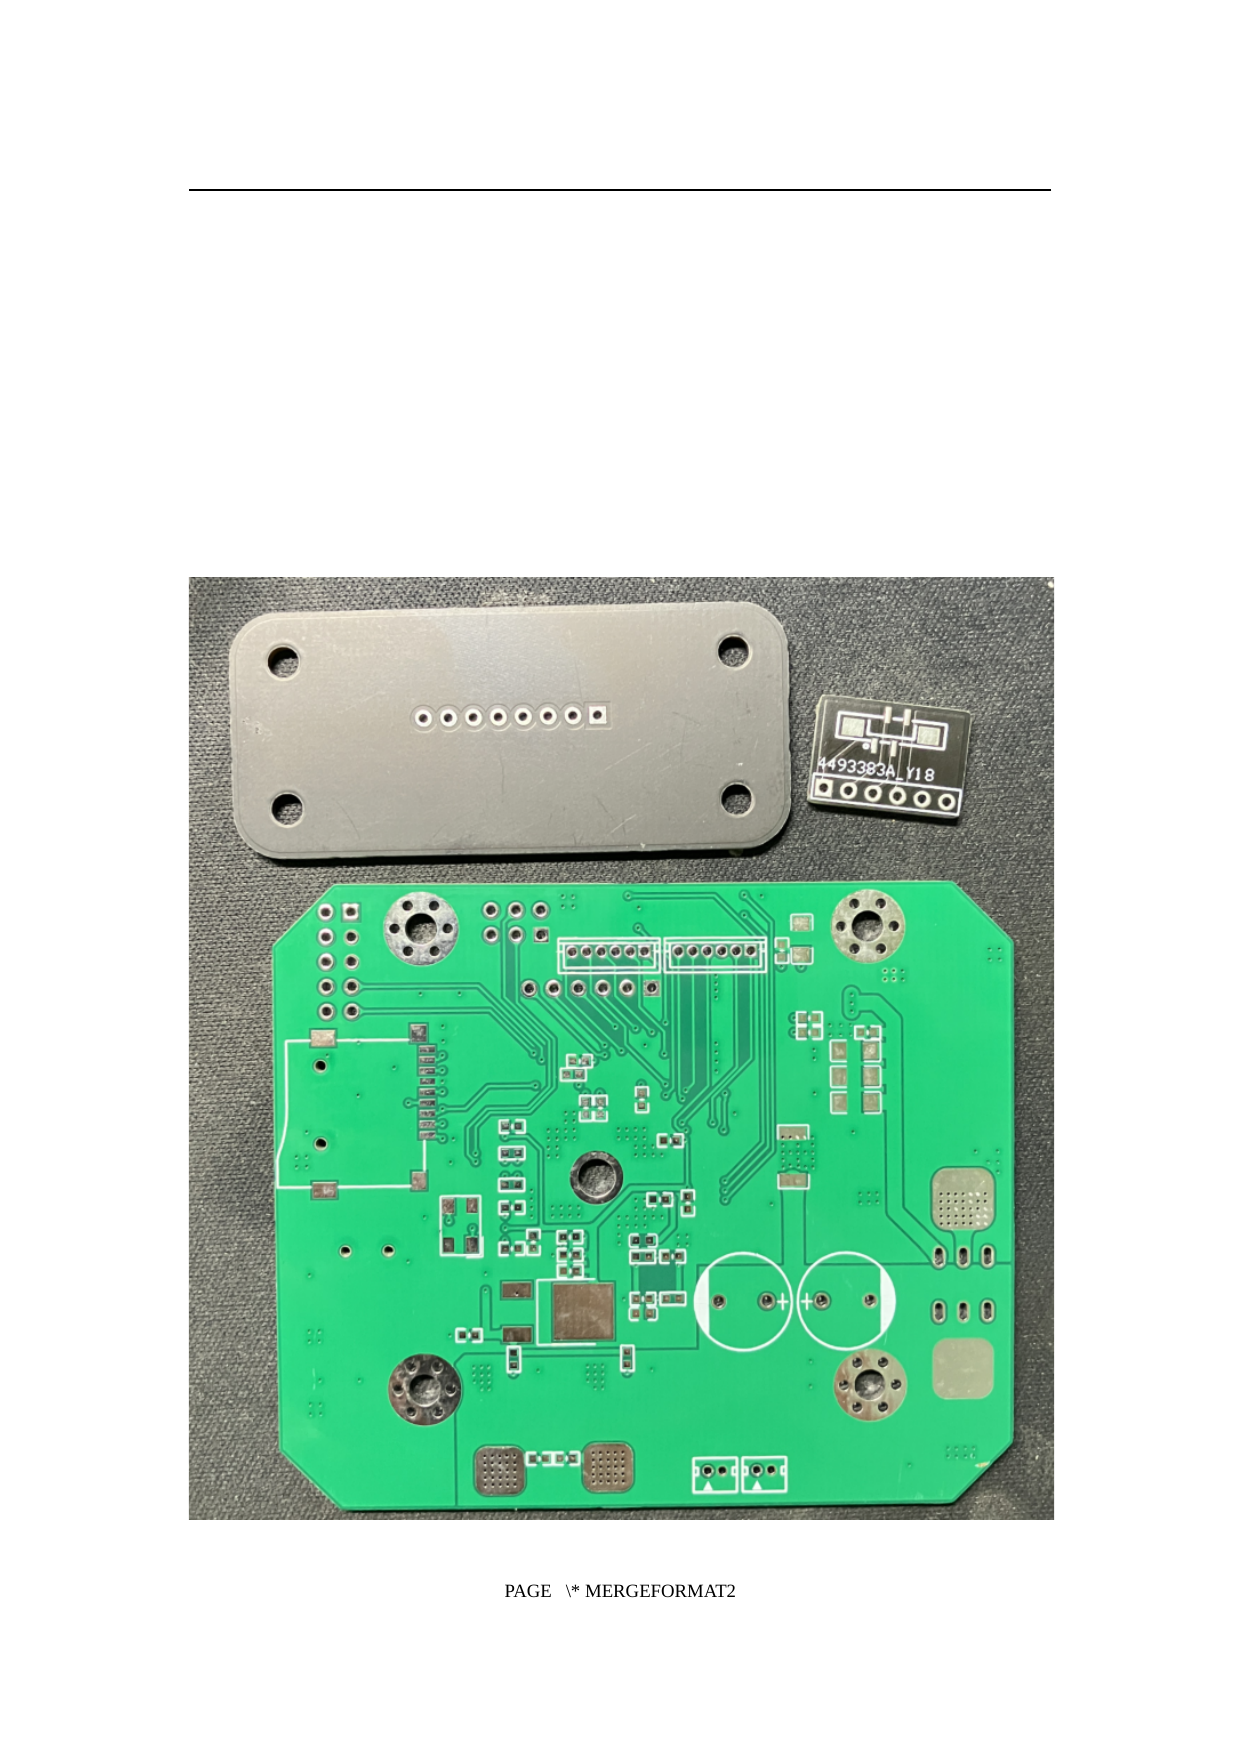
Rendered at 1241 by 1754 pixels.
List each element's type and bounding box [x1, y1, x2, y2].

picture [188, 577, 1055, 1520]
